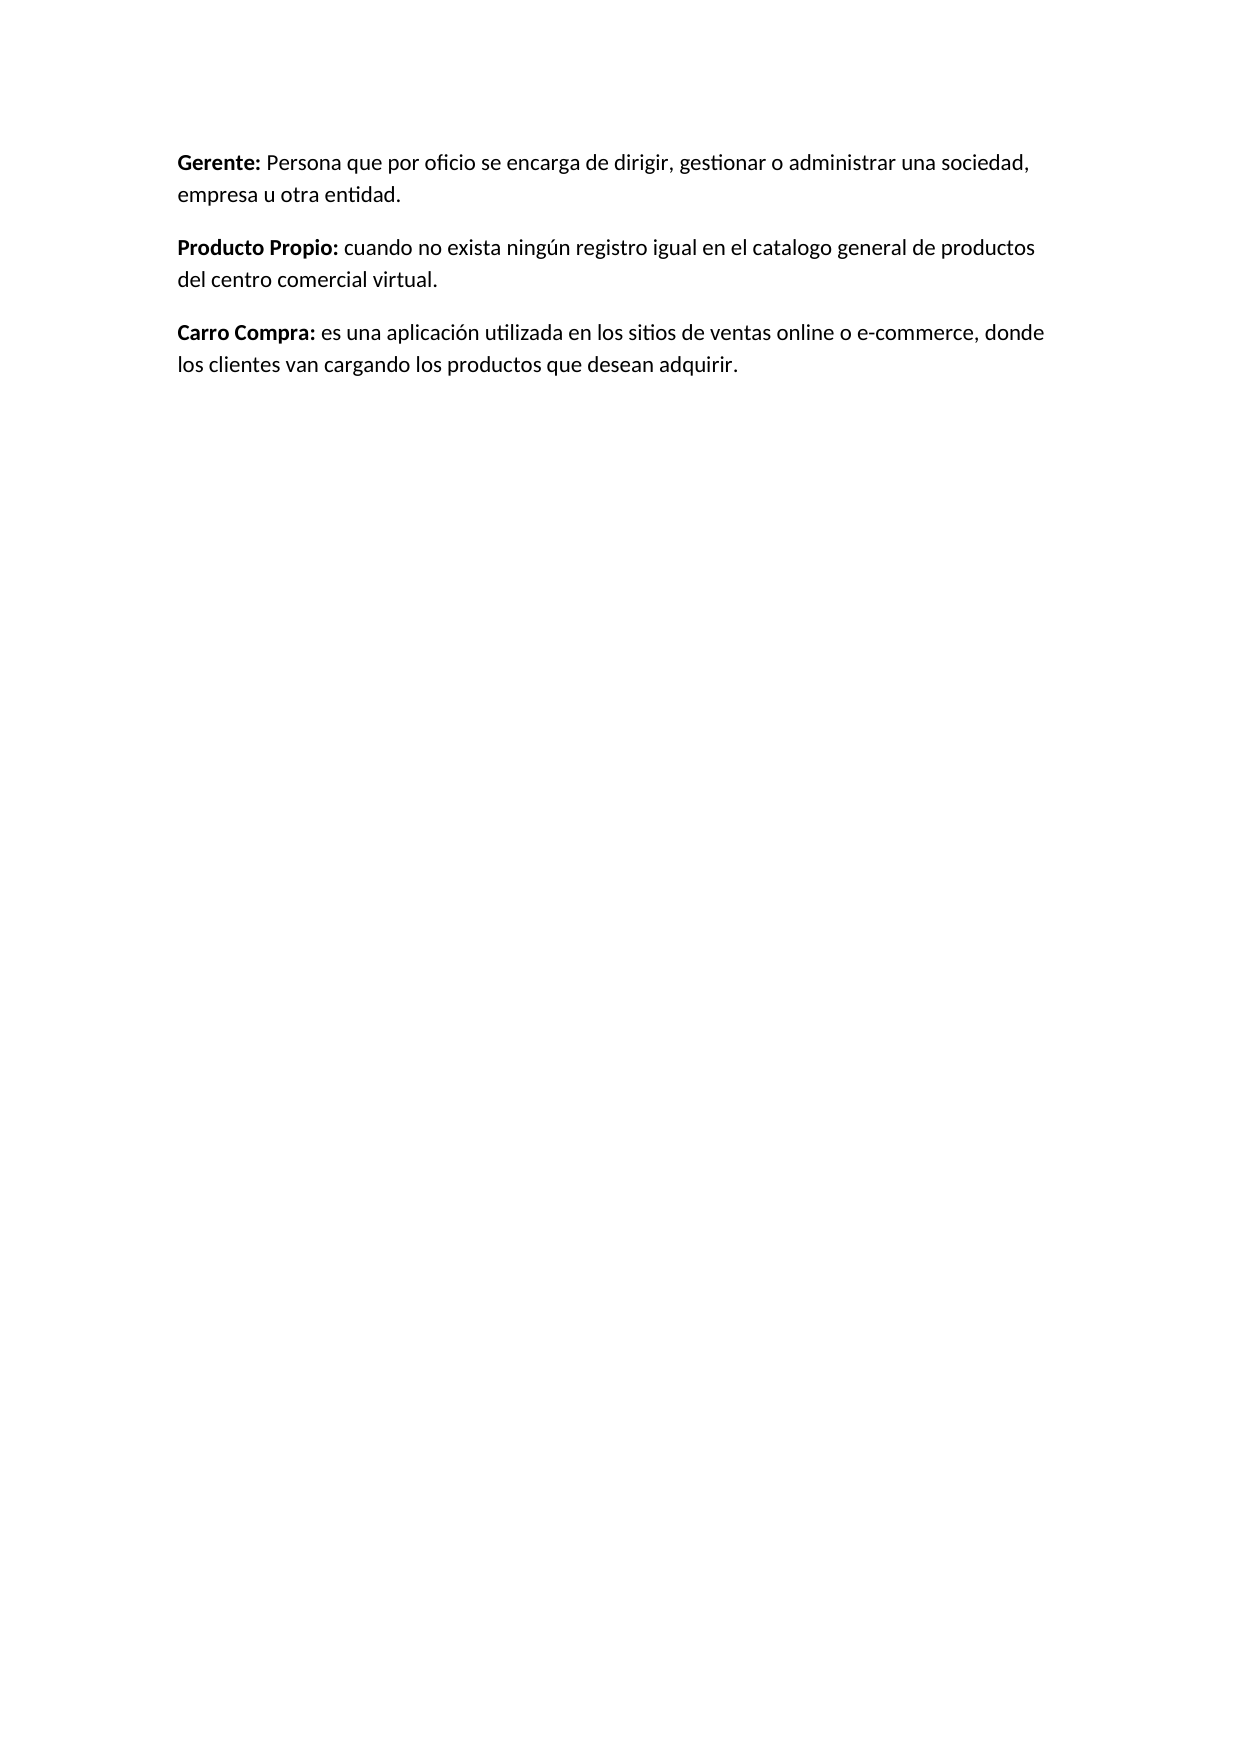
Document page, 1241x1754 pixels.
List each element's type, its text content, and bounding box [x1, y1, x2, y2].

text Gerente: Persona que por oficio se encarga de dirigir, gestionar o administrar una sociedad, empresa u otra entidad. [177, 148, 1063, 208]
text Carro Compra: es una aplicación utilizada en los sitios de ventas online o e-commerce, donde los clientes van cargando los productos que desean adquirir. [177, 318, 1063, 378]
text Producto Propio: cuando no exista ningún registro igual en el catalogo general de productos del centro comercial virtual. [177, 233, 1063, 293]
